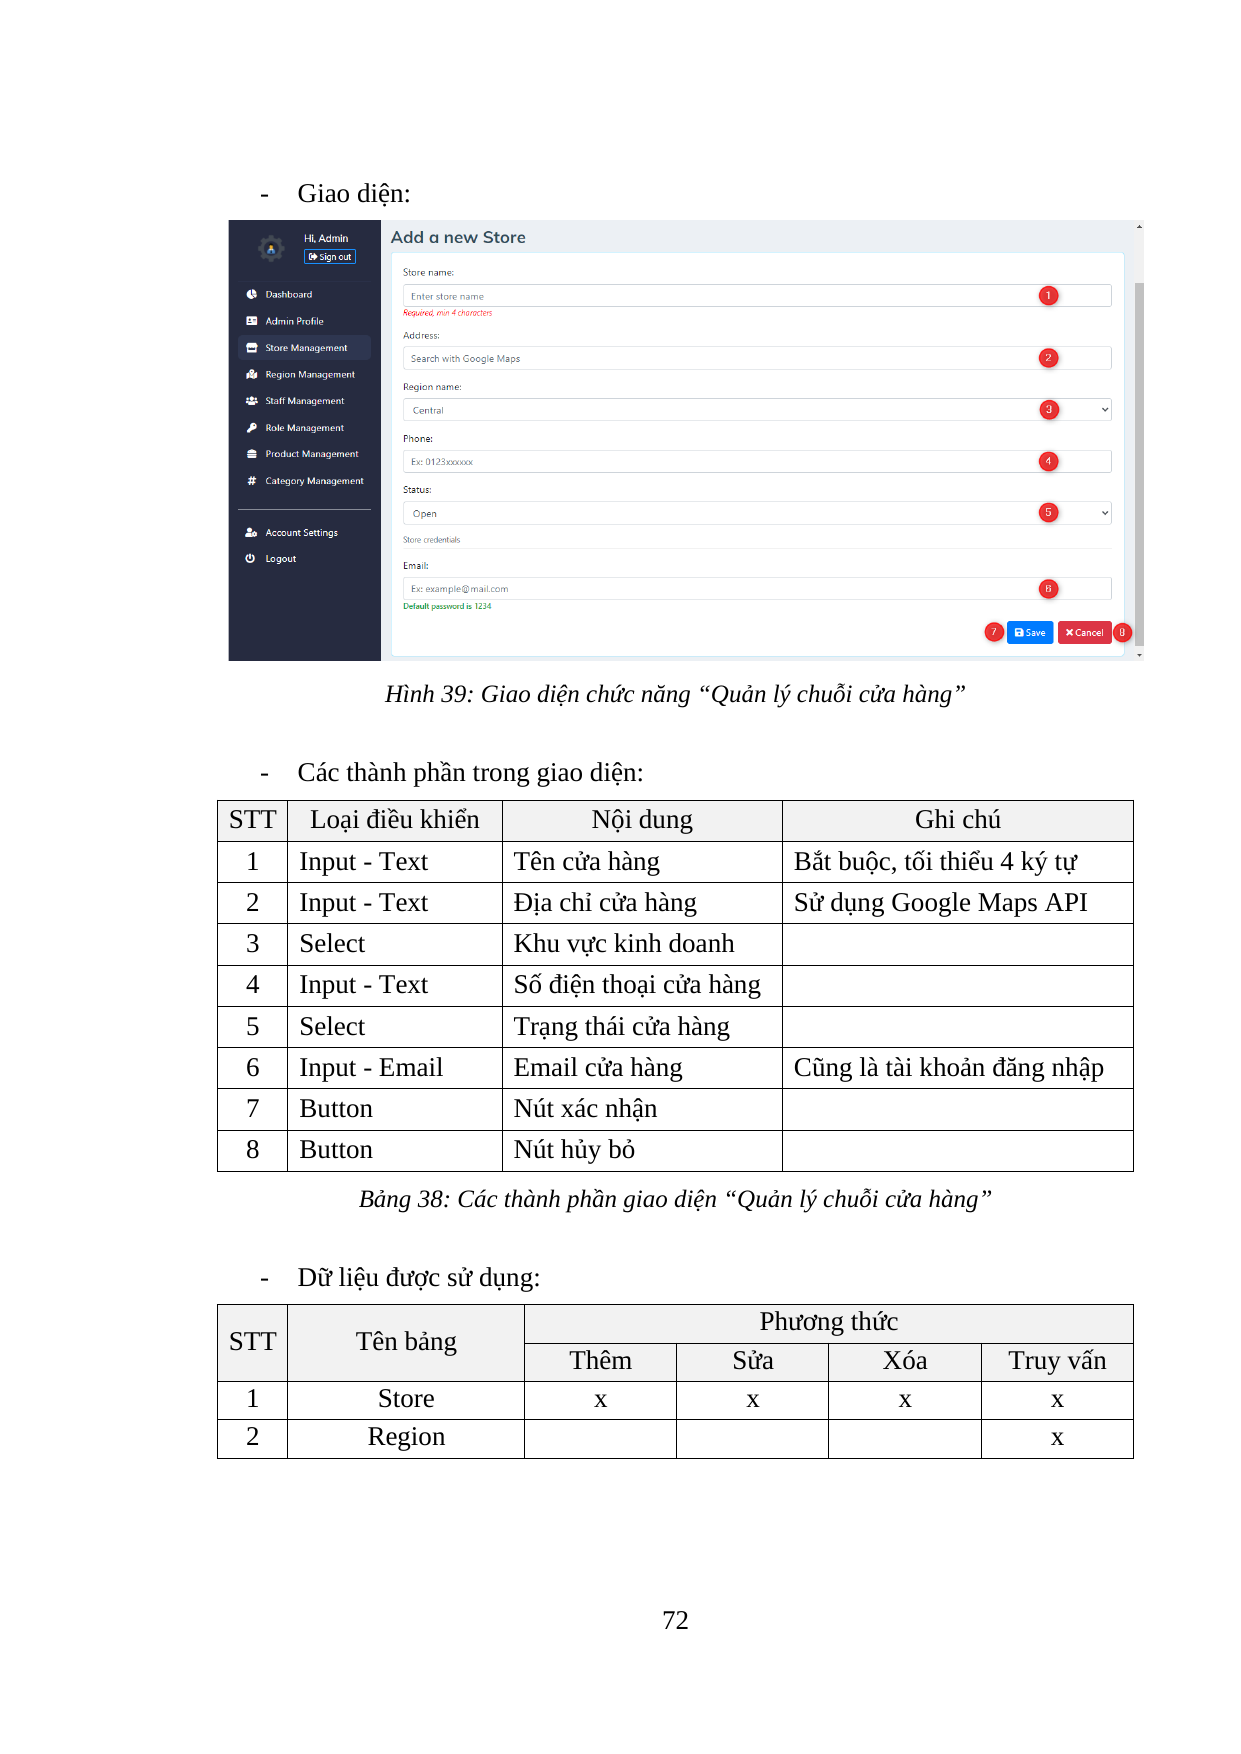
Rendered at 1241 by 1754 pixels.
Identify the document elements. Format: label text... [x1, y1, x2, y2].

table_cell Nút xác nhận [503, 1089, 782, 1129]
table_cell 8 [218, 1131, 287, 1171]
table_cell x [525, 1382, 676, 1419]
table_header Nội dung [503, 801, 782, 841]
table_cell 3 [218, 924, 287, 964]
table_cell Trạng thái cửa hàng [503, 1007, 782, 1047]
table_cell Button [288, 1131, 502, 1171]
table_cell 1 [218, 1382, 287, 1419]
table_cell Input - Text [288, 966, 502, 1006]
table_cell Nút hủy bỏ [503, 1131, 782, 1171]
table_cell Select [288, 924, 502, 964]
table_cell Input - Text [288, 883, 502, 923]
table_header STT [218, 1305, 287, 1381]
table_header Tên bảng [288, 1305, 524, 1381]
table_cell Tên cửa hàng [503, 842, 782, 882]
table_cell x [982, 1382, 1133, 1419]
list Dữ liệu được sử dụng: [260, 1261, 1122, 1292]
table_cell Email cửa hàng [503, 1048, 782, 1088]
table_cell Khu vực kinh doanh [503, 924, 782, 964]
table_cell 7 [218, 1089, 287, 1129]
list Giao diện: [260, 177, 1122, 208]
table_cell Số điện thoại cửa hàng [503, 966, 782, 1006]
table_cell 4 [218, 966, 287, 1006]
text Bảng 38: Các thành phần giao diện “Quản lý chuỗi cửa hàng” [229, 1184, 1122, 1213]
table_cell Thêm [525, 1344, 676, 1381]
table_cell Select [288, 1007, 502, 1047]
table_cell [783, 966, 1133, 1006]
table_cell [783, 1131, 1133, 1171]
table_cell [783, 1007, 1133, 1047]
table_cell 2 [218, 883, 287, 923]
table_cell Xóa [829, 1344, 981, 1381]
table_header Loại điều khiển [288, 801, 502, 841]
table_cell [829, 1420, 981, 1458]
table_header Phương thức [525, 1305, 1133, 1343]
table_cell [783, 924, 1133, 964]
table_cell [783, 1089, 1133, 1129]
table_cell Store [288, 1382, 524, 1419]
table_cell x [829, 1382, 981, 1419]
table_cell Button [288, 1089, 502, 1129]
table_cell [525, 1420, 676, 1458]
table_cell Truy vấn [982, 1344, 1133, 1381]
picture [228, 220, 1144, 661]
table_cell Input - Email [288, 1048, 502, 1088]
table_cell Region [288, 1420, 524, 1458]
table_header STT [218, 801, 287, 841]
table_header Ghi chú [783, 801, 1133, 841]
table_cell Sử dụng Google Maps API [783, 883, 1133, 923]
table_cell Địa chỉ cửa hàng [503, 883, 782, 923]
table_cell 6 [218, 1048, 287, 1088]
table_cell 5 [218, 1007, 287, 1047]
list Các thành phần trong giao diện: [260, 756, 1122, 787]
table_cell 1 [218, 842, 287, 882]
text Hình 39: Giao diện chức năng “Quản lý chuỗi cửa hàng” [229, 679, 1122, 708]
table_cell Sửa [677, 1344, 828, 1381]
table_cell [677, 1420, 828, 1458]
table_cell Input - Text [288, 842, 502, 882]
table_cell x [677, 1382, 828, 1419]
table_cell 2 [218, 1420, 287, 1458]
table_cell x [982, 1420, 1133, 1458]
table_cell Cũng là tài khoản đăng nhập [783, 1048, 1133, 1088]
table_cell Bắt buộc, tối thiểu 4 ký tự [783, 842, 1133, 882]
